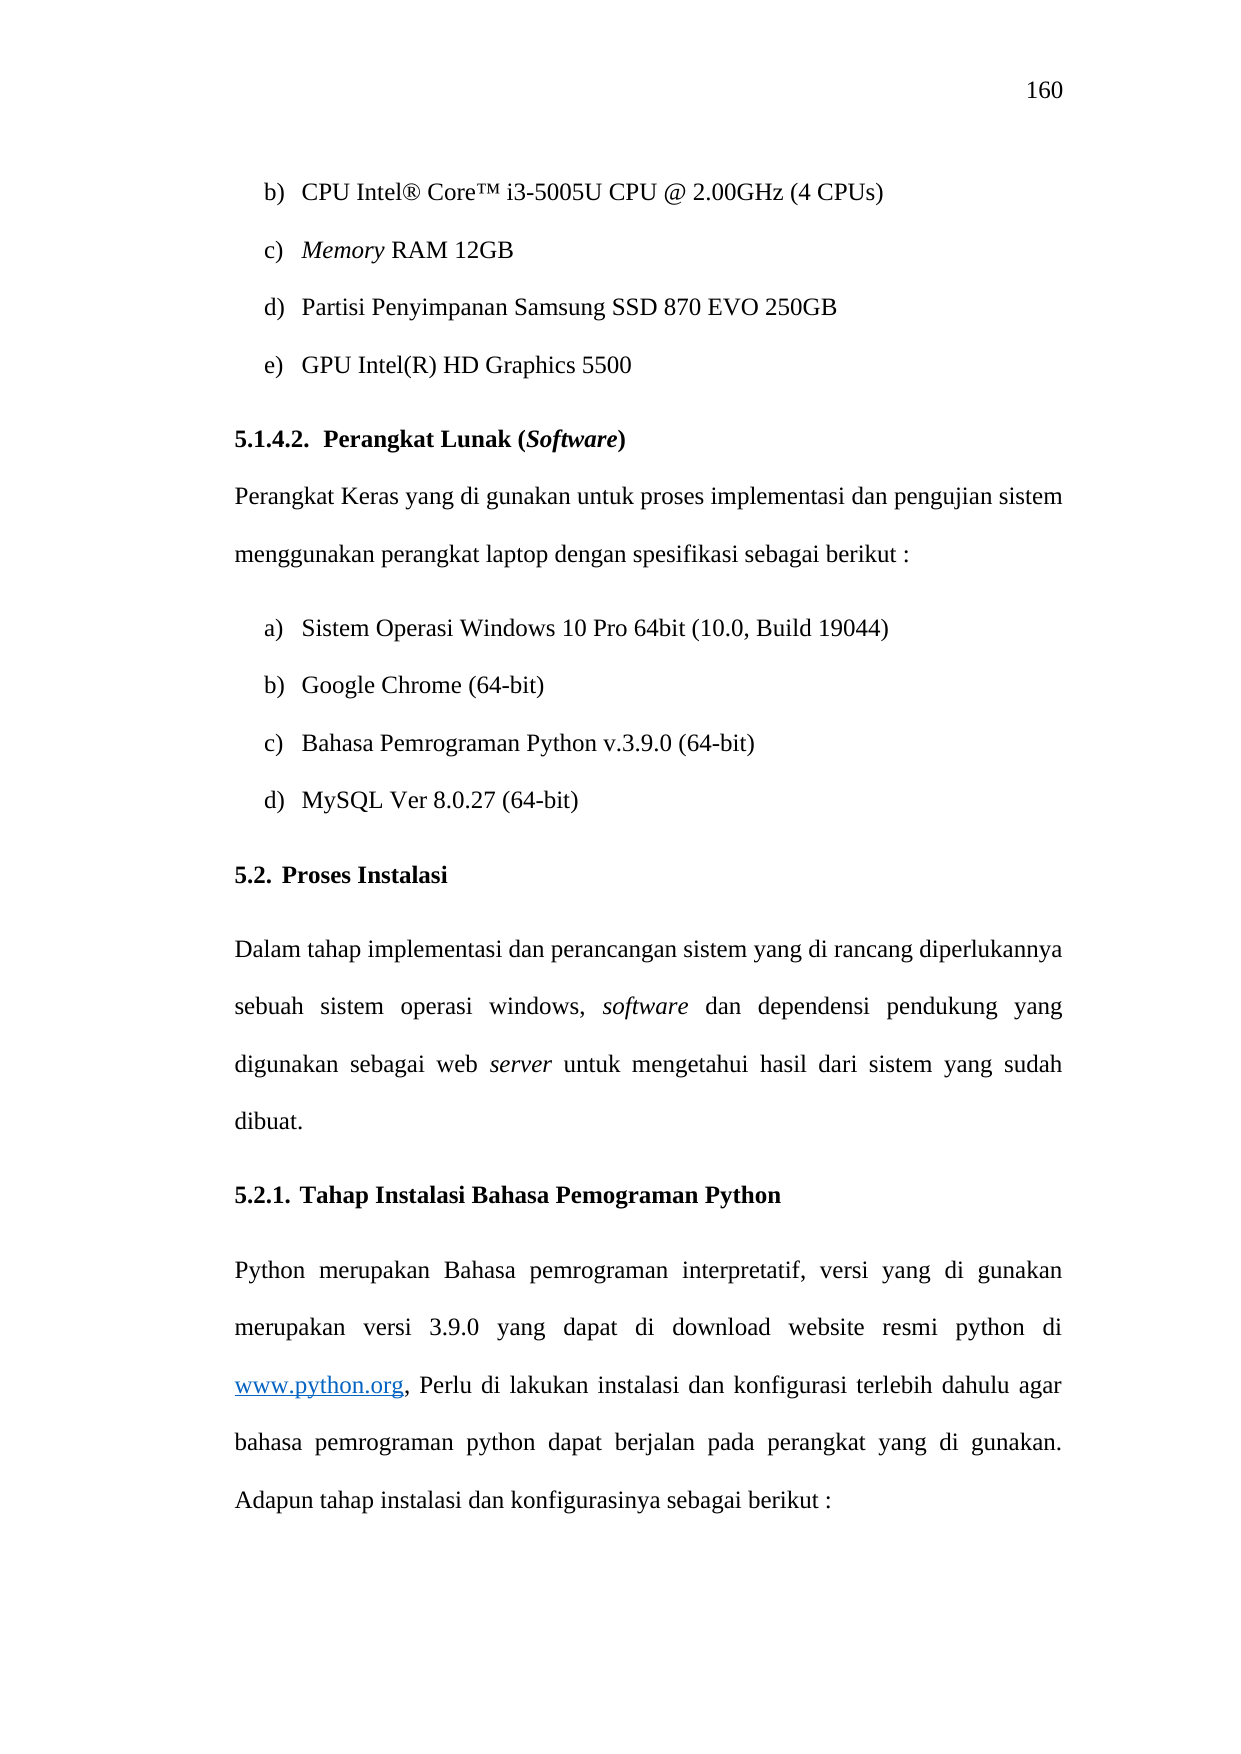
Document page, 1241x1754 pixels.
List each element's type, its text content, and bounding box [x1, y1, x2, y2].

subtitle Perangkat Lunak (Software) [234, 424, 1063, 453]
list Sistem Operasi Windows 10 Pro 64bit (10.0, Build 19044) [264, 613, 1063, 642]
text Dalam tahap implementasi dan perancangan sistem yang di rancang diperlukannya sebuah sistem operasi windows, software dan dependensi pendukung yang digunakan sebagai web server untuk mengetahui hasil dari sistem yang sudah dibuat. [234, 934, 1063, 1135]
subtitle Tahap Instalasi Bahasa Pemograman Python [234, 1181, 1063, 1209]
text Perangkat Keras yang di gunakan untuk proses implementasi dan pengujian sistem menggunakan perangkat laptop dengan spesifikasi sebagai berikut : [234, 481, 1063, 568]
list GPU Intel(R) HD Graphics 5500 [264, 350, 1063, 378]
list Partisi Penyimpanan Samsung SSD 870 EVO 250GB [264, 292, 1063, 321]
list CPU Intel® Core™ i3-5005U CPU @ 2.00GHz (4 CPUs) [264, 177, 1063, 206]
text Python merupakan Bahasa pemrograman interpretatif, versi yang di gunakan merupakan versi 3.9.0 yang dapat di download website resmi python di www.python.org, Perlu di lakukan instalasi dan konfigurasi terlebih dahulu agar bahasa pemrograman python dapat berjalan pada perangkat yang di gunakan. Adapun tahap instalasi dan konfigurasinya sebagai berikut : [234, 1255, 1063, 1513]
subtitle Proses Instalasi [234, 860, 1063, 888]
list Google Chrome (64-bit) [264, 671, 1063, 699]
list MySQL Ver 8.0.27 (64-bit) [264, 786, 1063, 814]
list Bahasa Pemrograman Python v.3.9.0 (64-bit) [264, 728, 1063, 757]
list Memory RAM 12GB [264, 235, 1063, 263]
